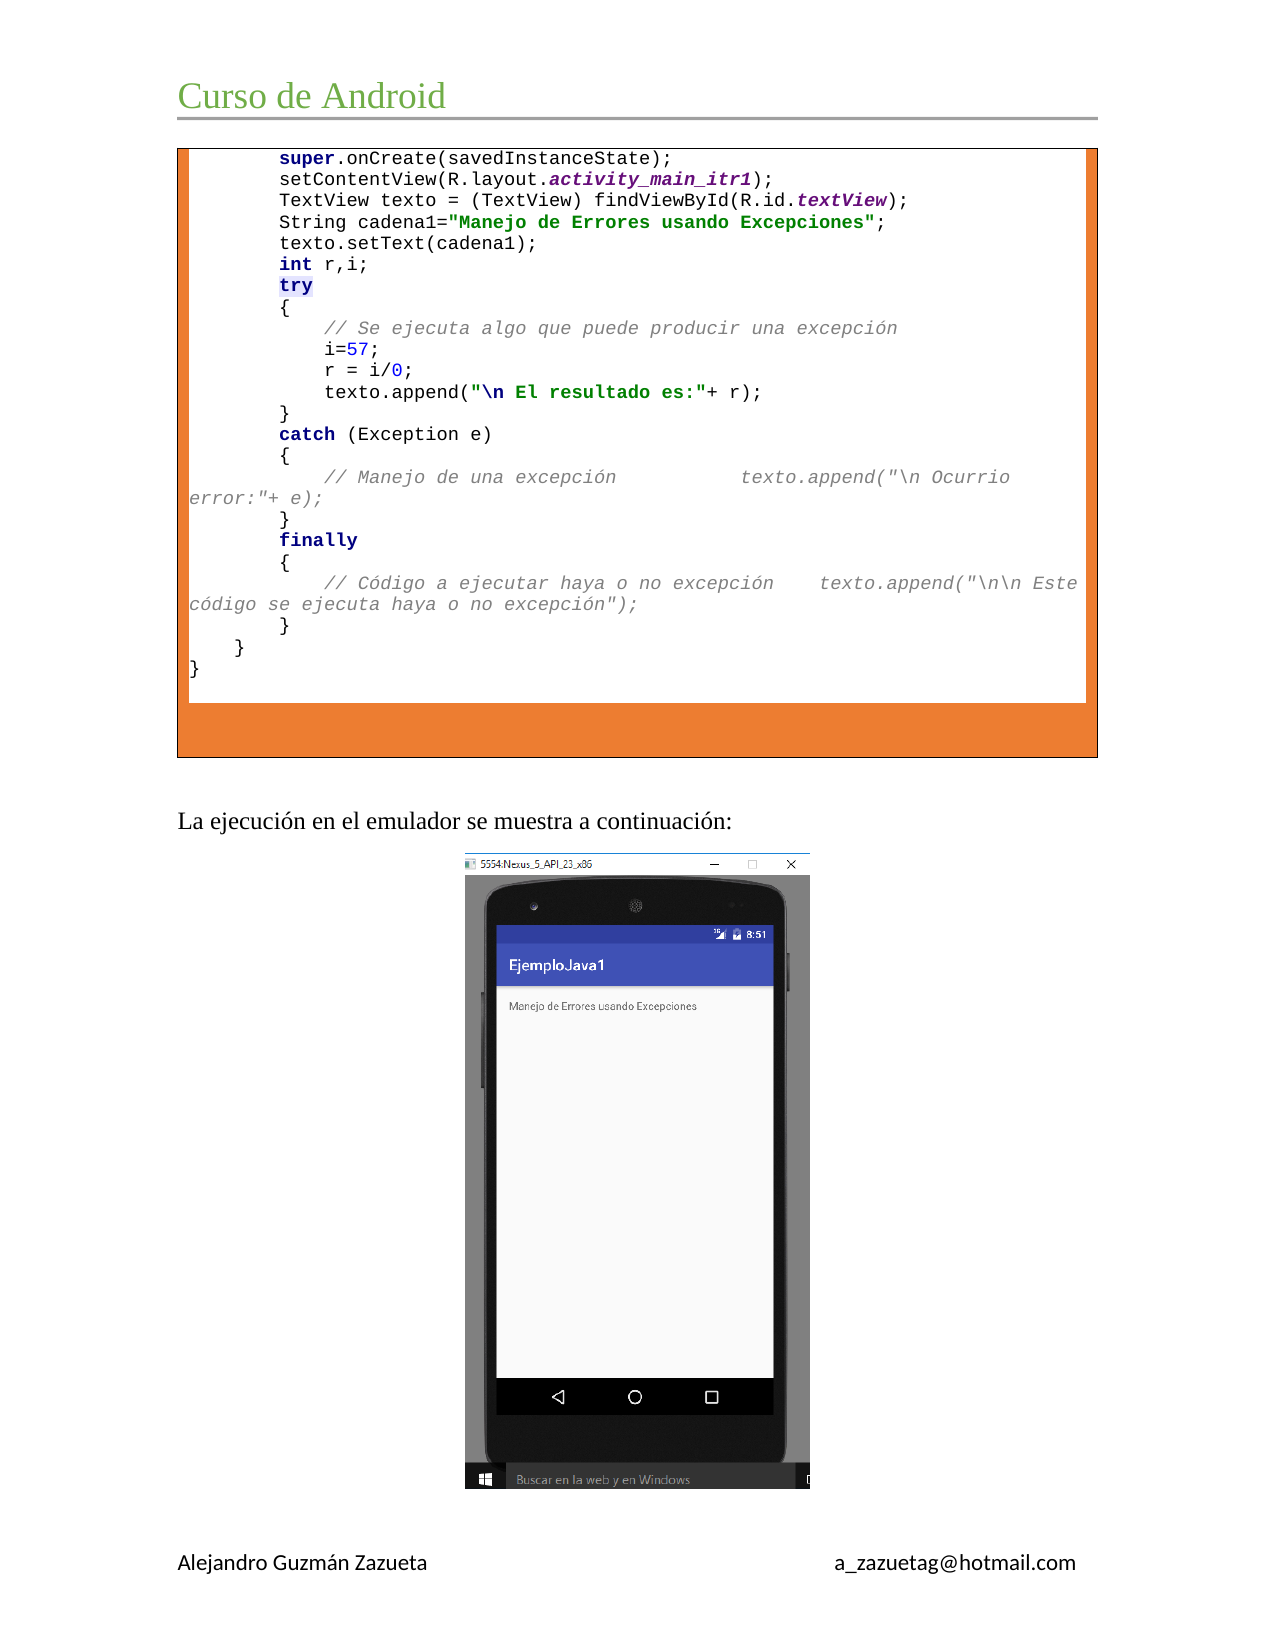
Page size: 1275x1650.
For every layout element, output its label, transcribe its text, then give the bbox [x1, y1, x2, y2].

picture [465, 853, 810, 1489]
text La ejecución en el emulador se muestra a continuación: [177, 806, 1098, 835]
